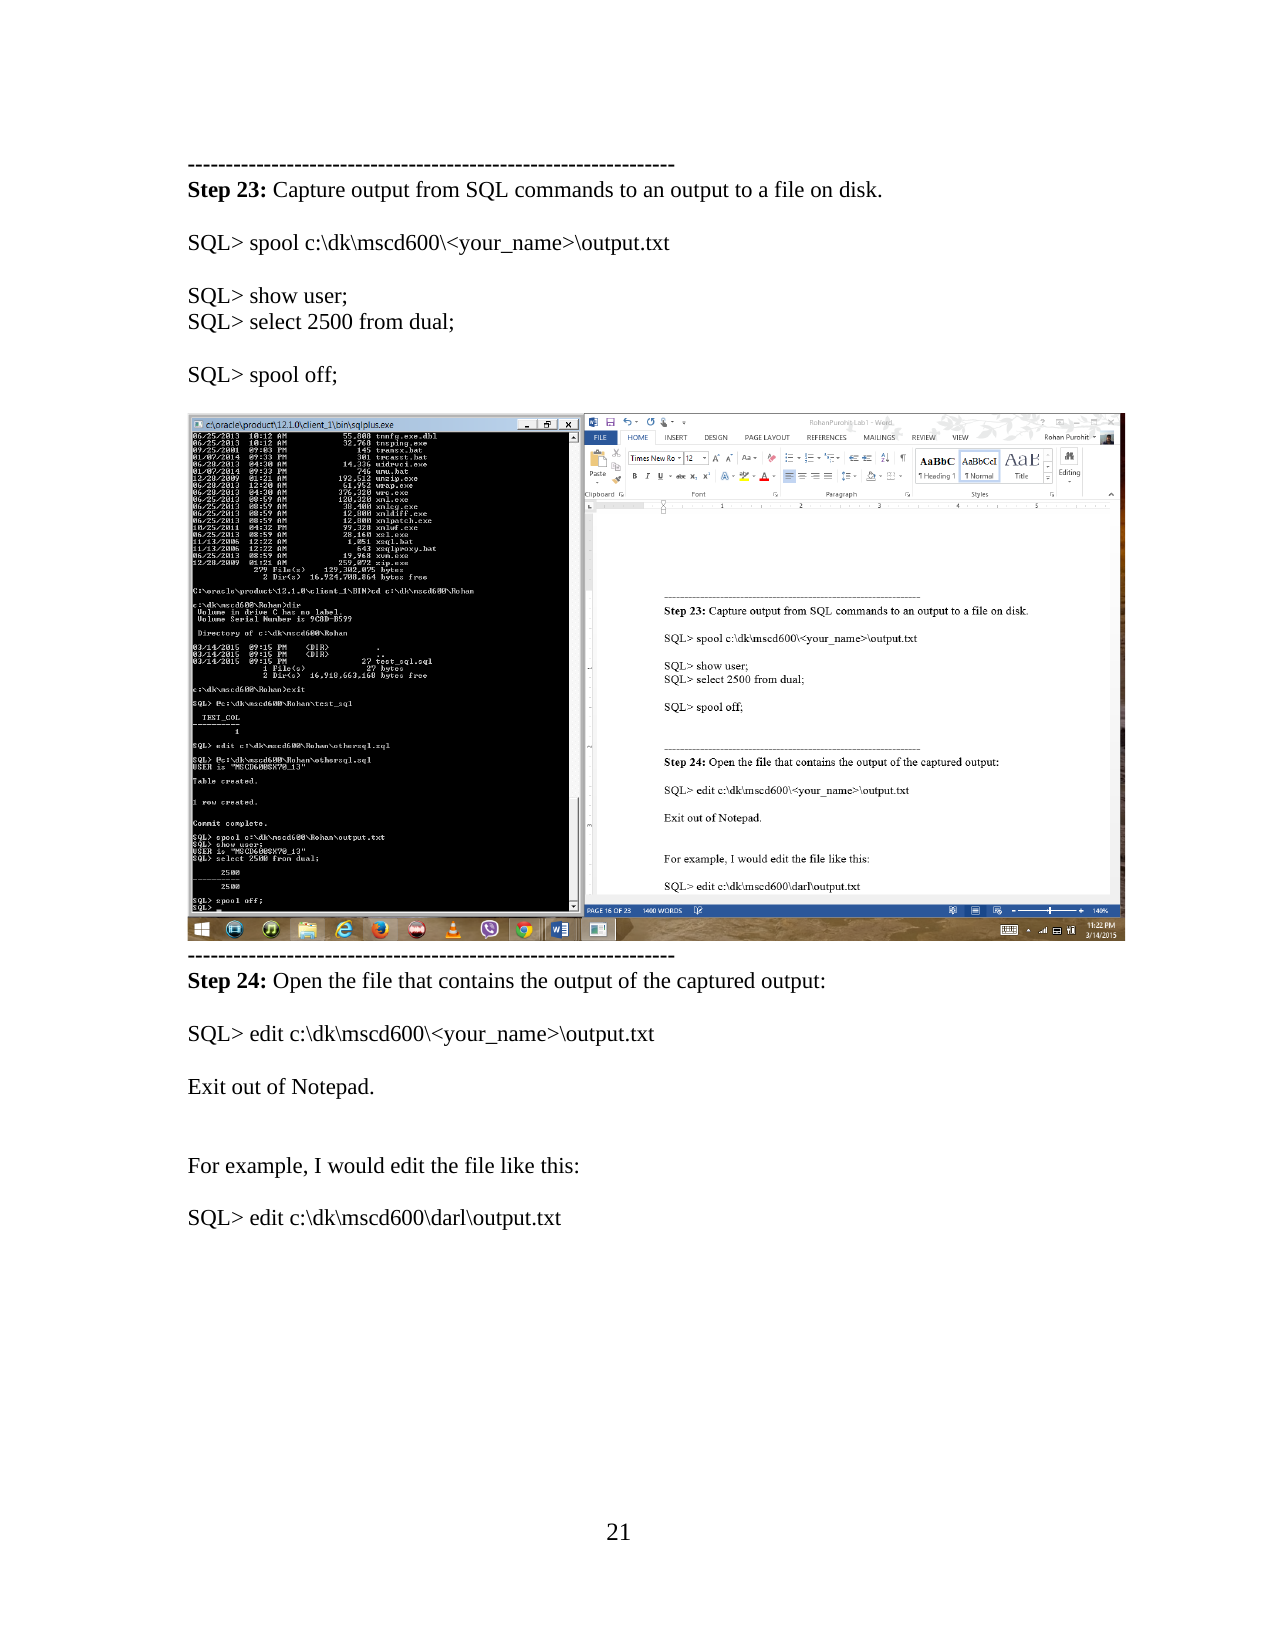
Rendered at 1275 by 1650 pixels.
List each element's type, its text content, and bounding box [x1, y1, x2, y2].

text SQL> spool off; [187, 361, 1087, 387]
text SQL> select 2500 from dual; [187, 308, 1087, 334]
text ---------------------------------------------------------------- [187, 941, 1087, 967]
text ---------------------------------------------------------------- [187, 150, 1087, 176]
text Step 24: Open the file that contains the output of the captured output: [187, 967, 1087, 994]
text For example, I would edit the file like this: [187, 1152, 1087, 1178]
text SQL> edit c:\dk\mscd600\darl\output.txt [187, 1204, 1087, 1231]
text SQL> show user; [187, 282, 1087, 308]
text Step 23: Capture output from SQL commands to an output to a file on disk. [187, 176, 1087, 203]
text SQL> edit c:\dk\mscd600\<your_name>\output.txt [187, 1020, 1087, 1046]
picture [187, 413, 1125, 941]
text SQL> spool c:\dk\mscd600\<your_name>\output.txt [187, 229, 1087, 255]
text Exit out of Notepad. [187, 1073, 1087, 1099]
